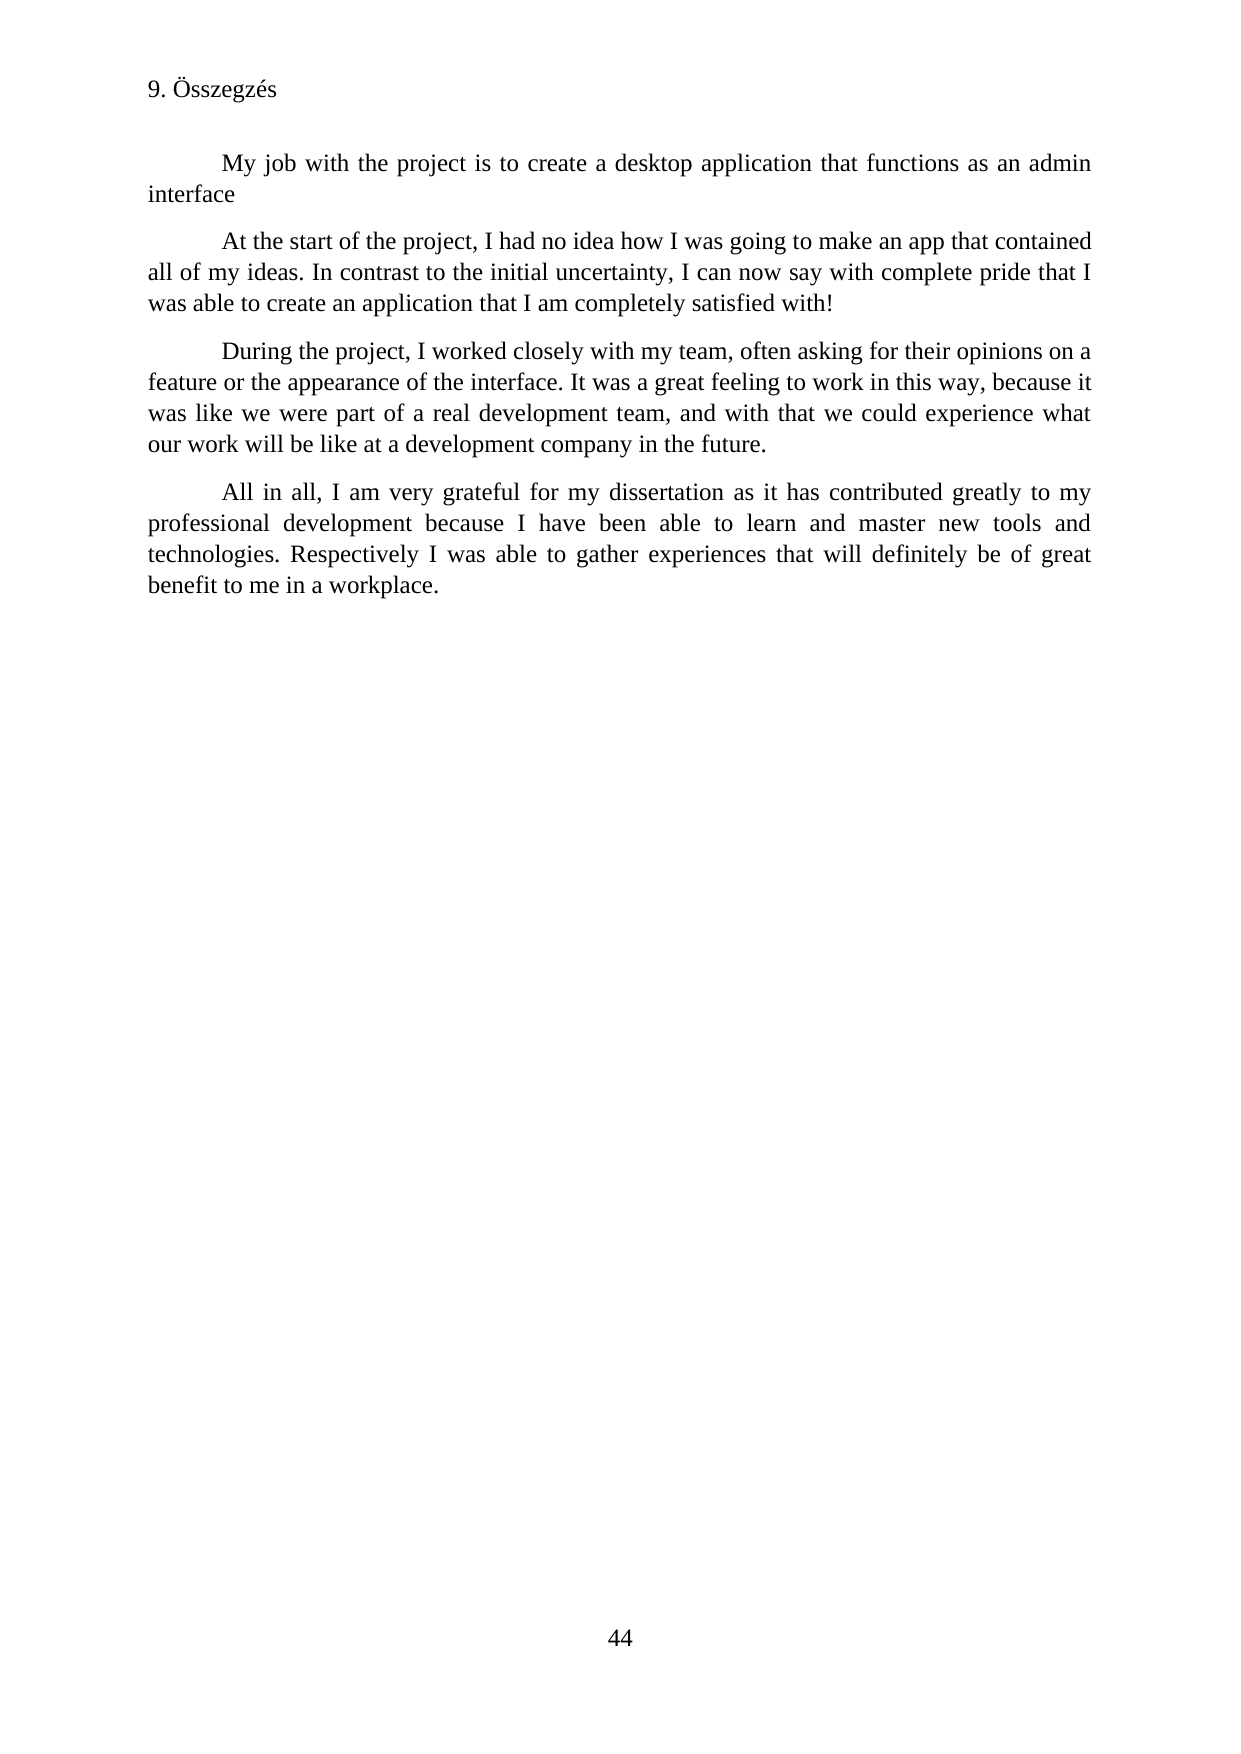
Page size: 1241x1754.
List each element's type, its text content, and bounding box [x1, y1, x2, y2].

text All in all, I am very grateful for my dissertation as it has contributed greatly to my professional development because I have been able to learn and master new tools and technologies. Respectively I was able to gather experiences that will definitely be of great benefit to me in a workplace. [148, 477, 1092, 599]
text At the start of the project, I had no idea how I was going to make an app that contained all of my ideas. In contrast to the initial uncertainty, I can now say with complete pride that I was able to create an application that I am completely satisfied with! [148, 226, 1092, 317]
text During the project, I worked closely with my team, often asking for their opinions on a feature or the appearance of the interface. It was a great feeling to work in this way, because it was like we were part of a real development team, and with that we could experience what our work will be like at a development company in the future. [148, 336, 1092, 458]
text My job with the project is to create a desktop application that functions as an admin interface [148, 148, 1092, 207]
